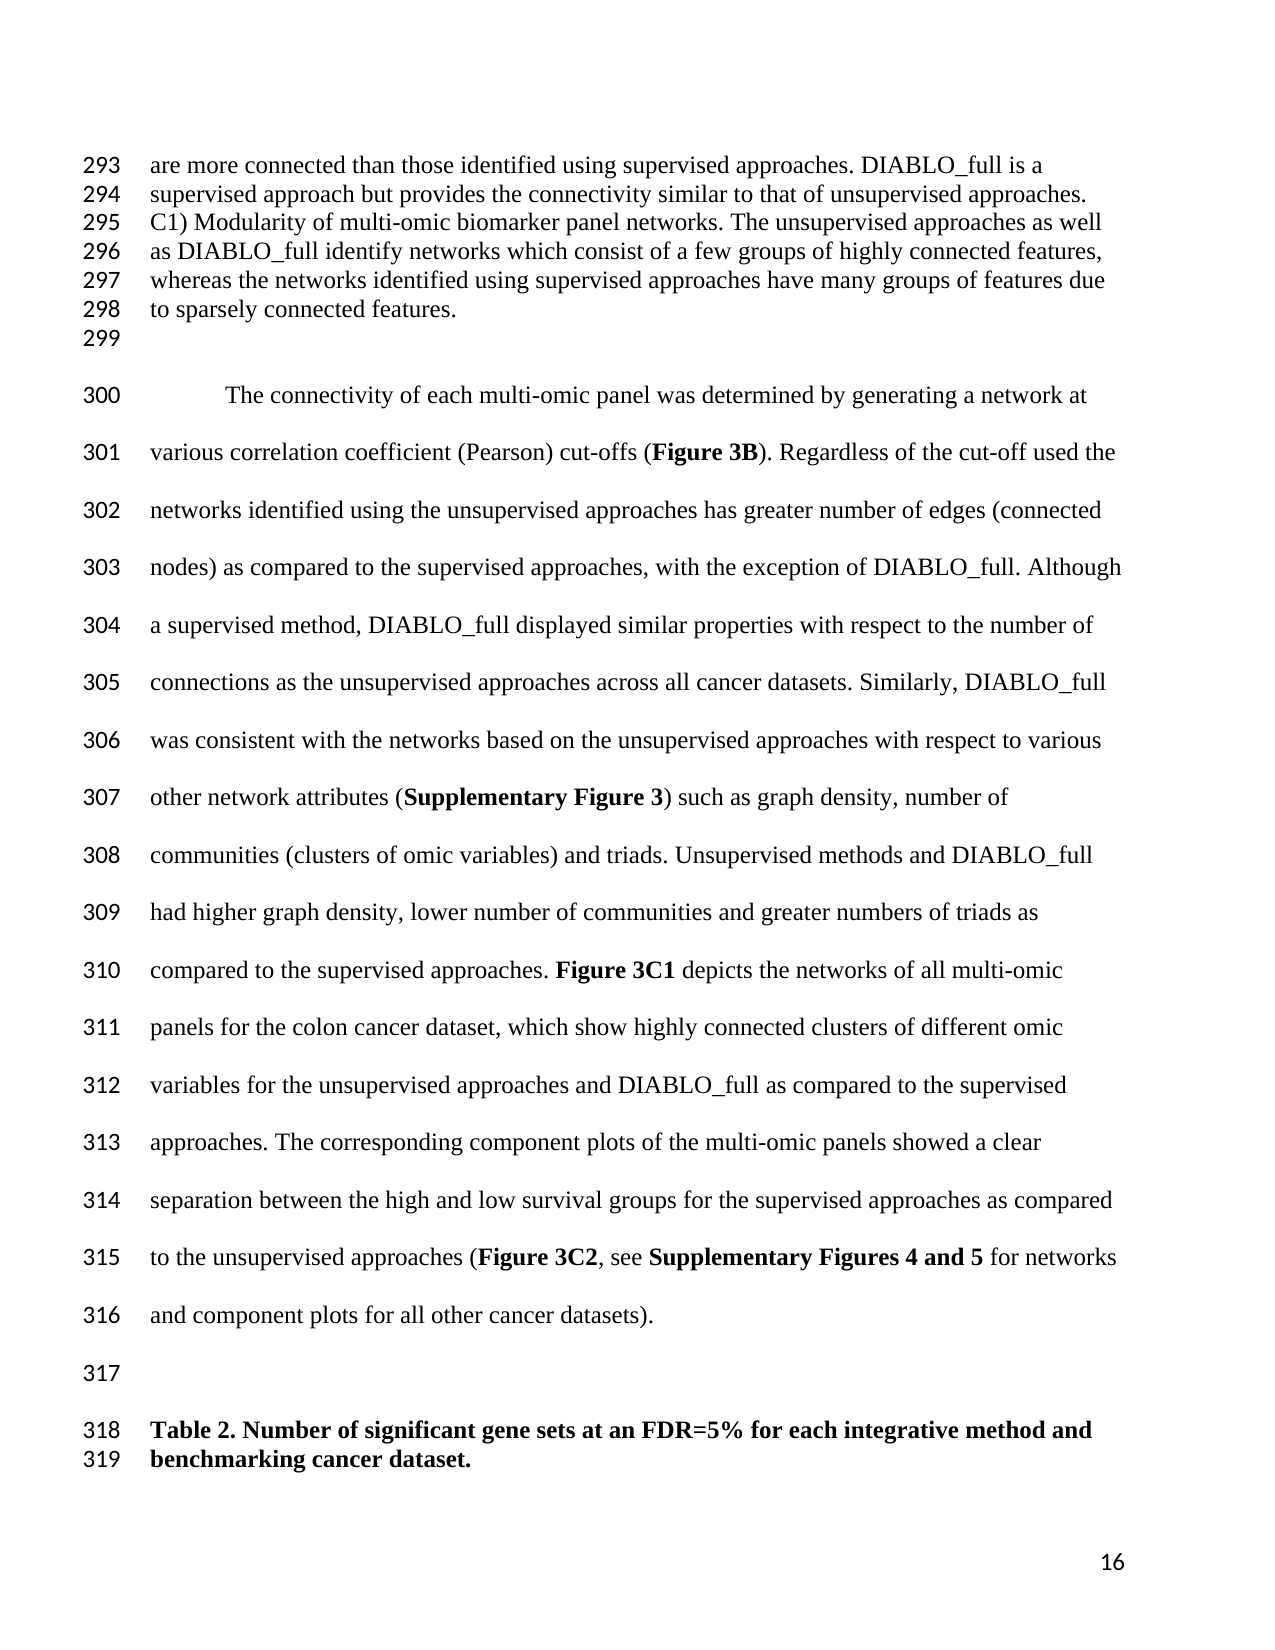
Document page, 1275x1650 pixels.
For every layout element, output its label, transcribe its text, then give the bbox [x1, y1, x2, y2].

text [150, 150, 1125, 322]
text The connectivity of each multi-omic panel was determined by generating a network at various correlation coefficient (Pearson) cut-offs (Figure 3B). Regardless of the cut-off used the networks identified using the unsupervised approaches has greater number of edges (connected nodes) as compared to the supervised approaches, with the exception of DIABLO_full. Although a supervised method, DIABLO_full displayed similar properties with respect to the number of connections as the unsupervised approaches across all cancer datasets. Similarly, DIABLO_full was consistent with the networks based on the unsupervised approaches with respect to various other network attributes (Supplementary Figure 3) such as graph density, number of communities (clusters of omic variables) and triads. Unsupervised methods and DIABLO_full had higher graph density, lower number of communities and greater numbers of triads as compared to the supervised approaches. Figure 3C1 depicts the networks of all multi-omic panels for the colon cancer dataset, which show highly connected clusters of different omic variables for the unsupervised approaches and DIABLO_full as compared to the supervised approaches. The corresponding component plots of the multi-omic panels showed a clear separation between the high and low survival groups for the supervised approaches as compared to the unsupervised approaches (Figure 3C2, see Supplementary Figures 4 and 5 for networks and component plots for all other cancer datasets). [150, 380, 1125, 1329]
text Table 2. Number of significant gene sets at an FDR=5% for each integrative method and benchmarking cancer dataset. [150, 1415, 1125, 1472]
